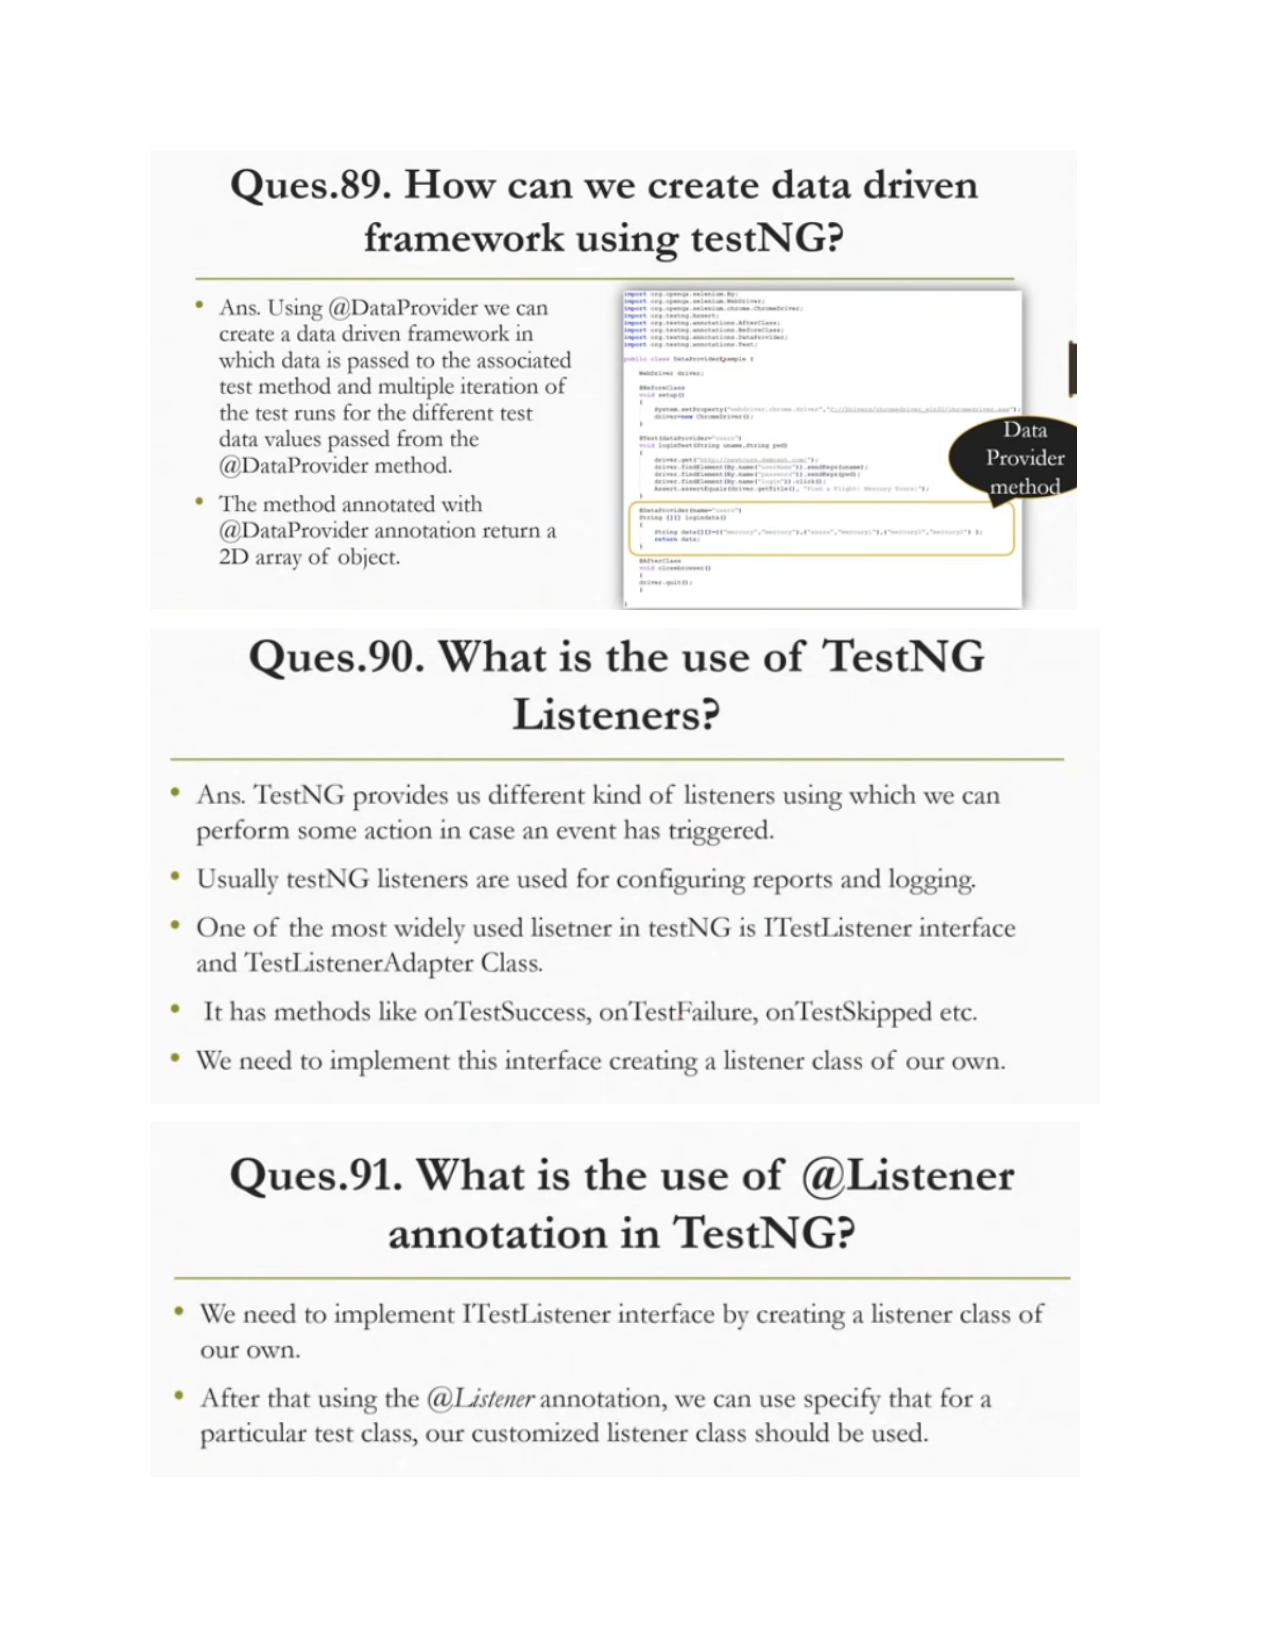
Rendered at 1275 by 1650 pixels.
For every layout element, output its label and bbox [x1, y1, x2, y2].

picture [150, 150, 1077, 610]
picture [150, 628, 1100, 1104]
picture [150, 1122, 1080, 1477]
